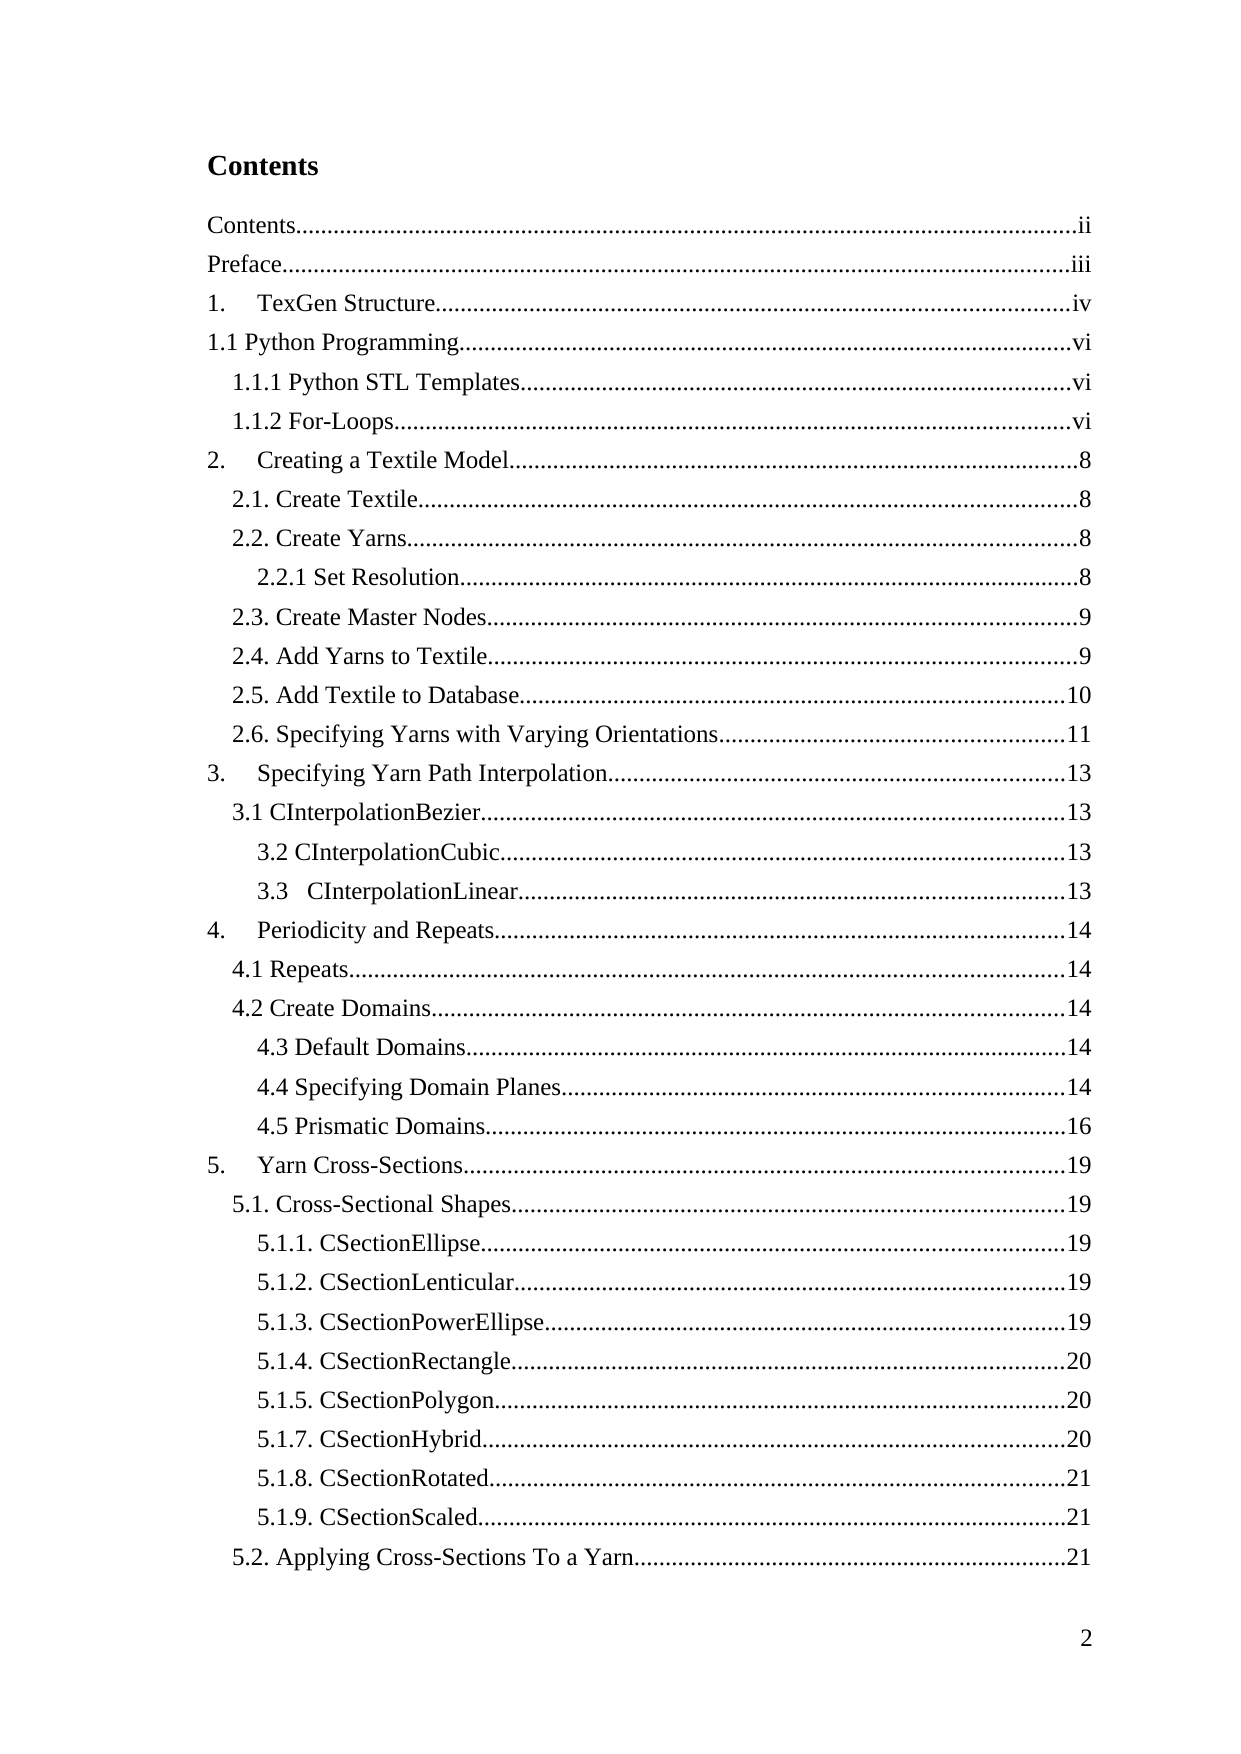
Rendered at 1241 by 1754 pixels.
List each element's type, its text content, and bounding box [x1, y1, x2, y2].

text 5.1.8. CSectionRotated 21 [257, 1463, 1092, 1492]
text 1.1.2 For-Loops vi [232, 406, 1092, 434]
text 1.1.1 Python STL Templates vi [232, 367, 1092, 395]
text 5.2. Applying Cross-Sections To a Yarn 21 [232, 1542, 1092, 1570]
text 3. Specifying Yarn Path Interpolation 13 [207, 758, 1092, 787]
subtitle Contents [207, 148, 1092, 181]
text 3.1 CInterpolationBezier 13 [232, 797, 1092, 826]
text 5.1.9. CSectionScaled 21 [257, 1502, 1092, 1531]
text 4. Periodicity and Repeats 14 [207, 915, 1092, 944]
text 5.1.1. CSectionEllipse 19 [257, 1228, 1092, 1257]
text 5.1.4. CSectionRectangle 20 [257, 1346, 1092, 1374]
text 2.5. Add Textile to Database 10 [232, 680, 1092, 709]
text 5.1.2. CSectionLenticular 19 [257, 1267, 1092, 1296]
text Preface iii [207, 249, 1092, 278]
text 4.3 Default Domains 14 [257, 1032, 1092, 1061]
text 5.1.5. CSectionPolygon 20 [257, 1385, 1092, 1414]
text Contents ii [207, 210, 1092, 239]
text 4.4 Specifying Domain Planes 14 [257, 1072, 1092, 1100]
text 2.2. Create Yarns 8 [232, 523, 1092, 552]
text 3.2 CInterpolationCubic 13 [257, 837, 1092, 865]
text 3.3 CInterpolationLinear 13 [257, 876, 1092, 904]
text 5.1.3. CSectionPowerEllipse 19 [257, 1307, 1092, 1335]
text 4.5 Prismatic Domains 16 [257, 1111, 1092, 1139]
text 2.3. Create Master Nodes 9 [232, 602, 1092, 630]
text 2.1. Create Textile 8 [232, 484, 1092, 513]
text 1.1 Python Programming vi [207, 327, 1092, 356]
text 1. TexGen Structure iv [207, 288, 1092, 317]
text 5. Yarn Cross-Sections 19 [207, 1150, 1092, 1179]
text 2.6. Specifying Yarns with Varying Orientations 11 [232, 719, 1092, 748]
text 4.1 Repeats 14 [232, 954, 1092, 983]
text 4.2 Create Domains 14 [232, 993, 1092, 1022]
text 5.1.7. CSectionHybrid 20 [257, 1424, 1092, 1453]
text 2.4. Add Yarns to Textile 9 [232, 641, 1092, 669]
text 2.2.1 Set Resolution 8 [257, 562, 1092, 591]
text 2. Creating a Textile Model 8 [207, 445, 1092, 474]
text 5.1. Cross-Sectional Shapes 19 [232, 1189, 1092, 1218]
